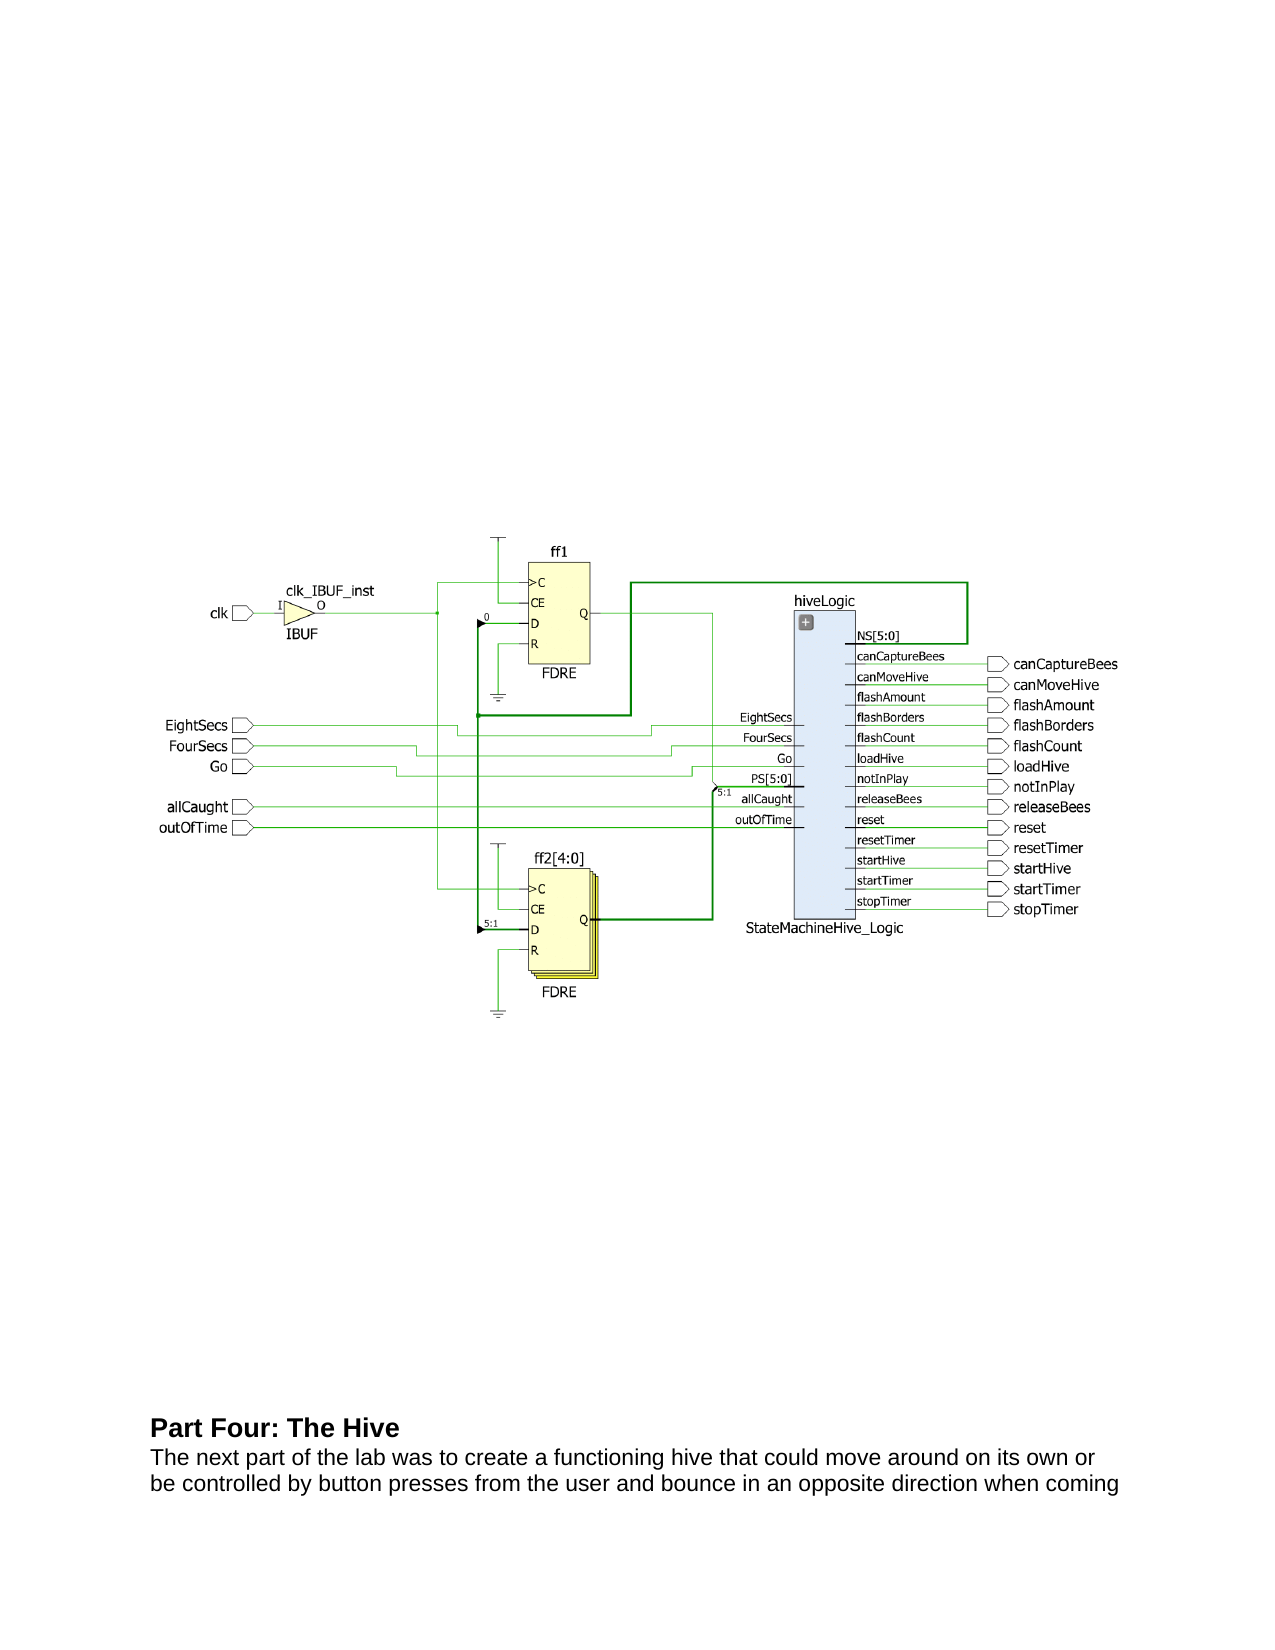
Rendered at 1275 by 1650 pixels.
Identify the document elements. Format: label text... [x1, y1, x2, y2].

text Part Four: The Hive [150, 1413, 1125, 1444]
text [150, 1444, 1125, 1496]
picture [150, 150, 1125, 1413]
